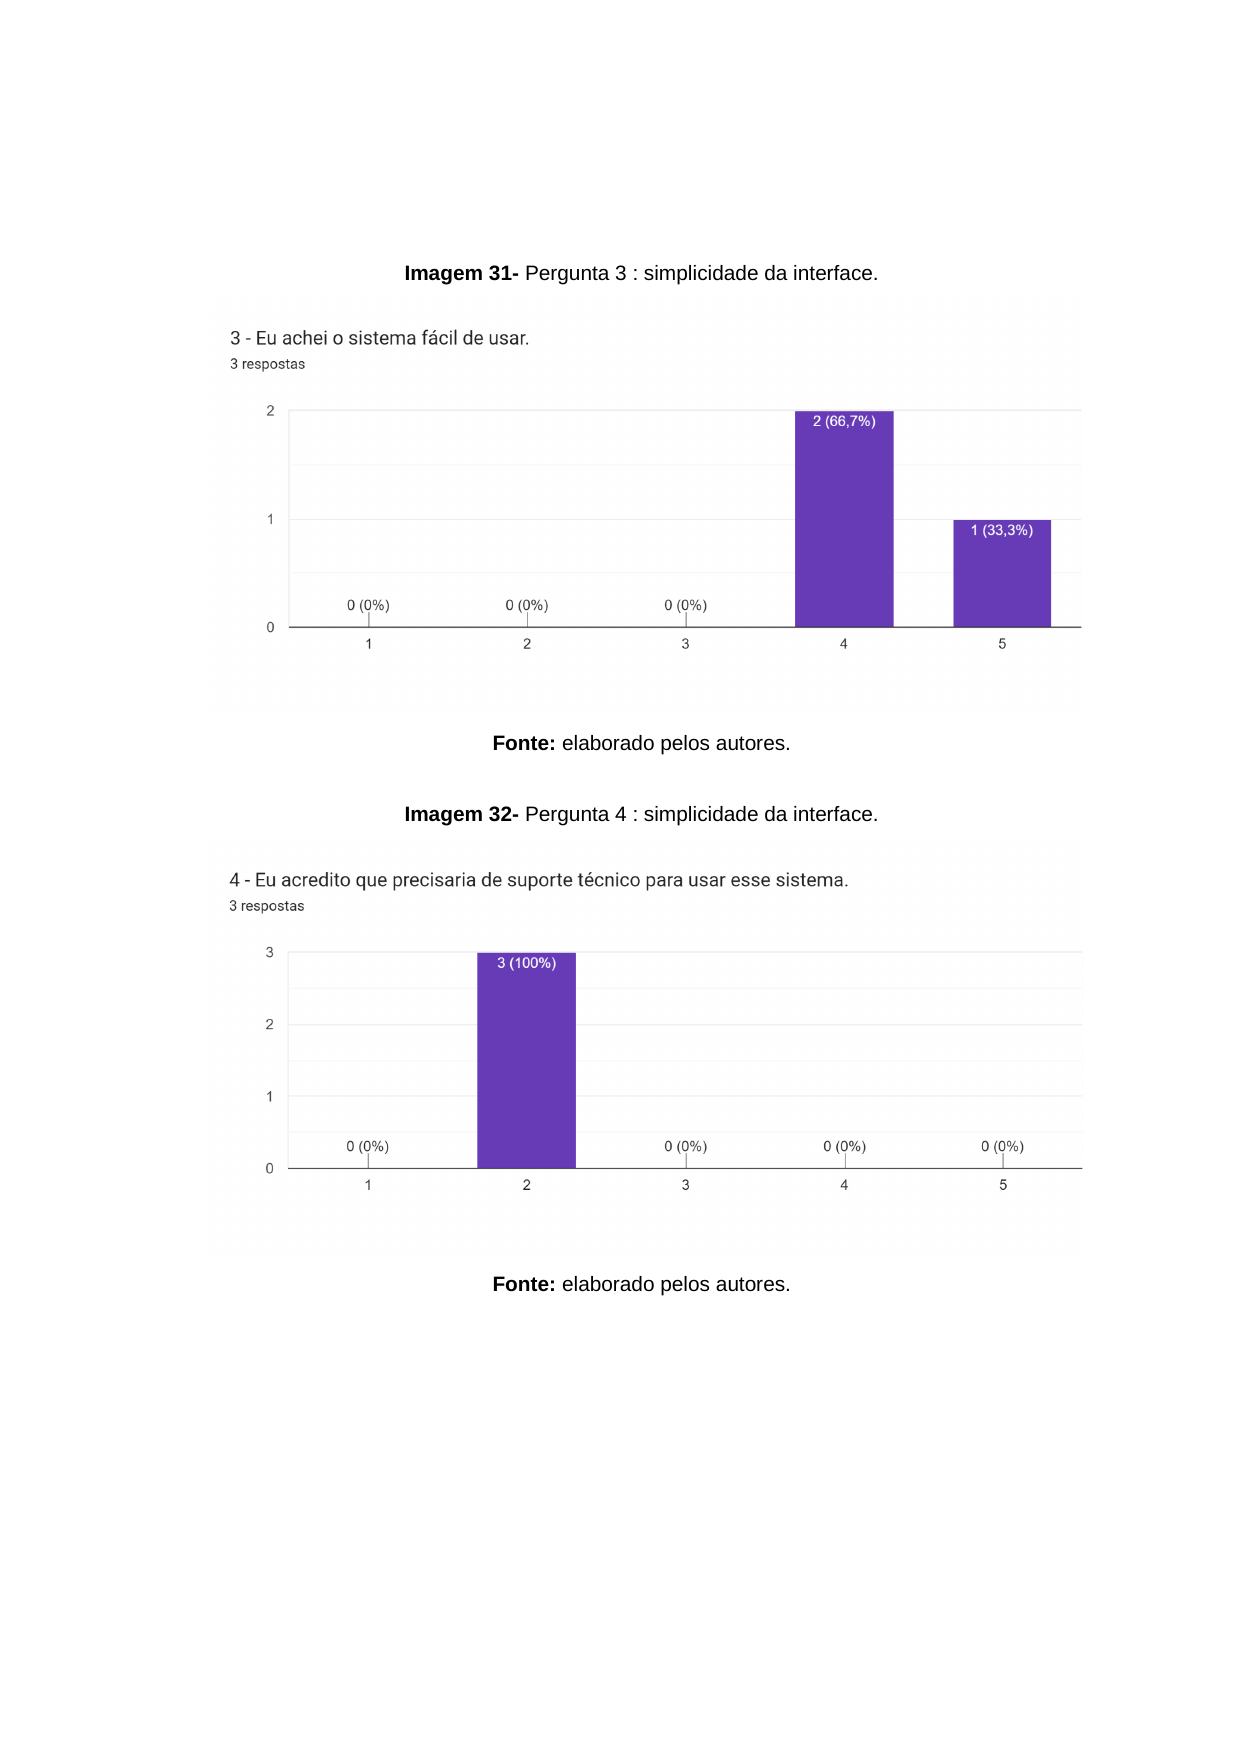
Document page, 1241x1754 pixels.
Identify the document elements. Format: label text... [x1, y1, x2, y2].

text Fonte: elaborado pelos autores. [118, 1272, 1165, 1296]
text Imagem 32- Pergunta 4 : simplicidade da interface. [118, 802, 1165, 826]
text Fonte: elaborado pelos autores. [118, 730, 1165, 754]
picture [201, 296, 1082, 717]
text Imagem 31- Pergunta 3 : simplicidade da interface. [118, 261, 1165, 285]
picture [200, 838, 1083, 1258]
